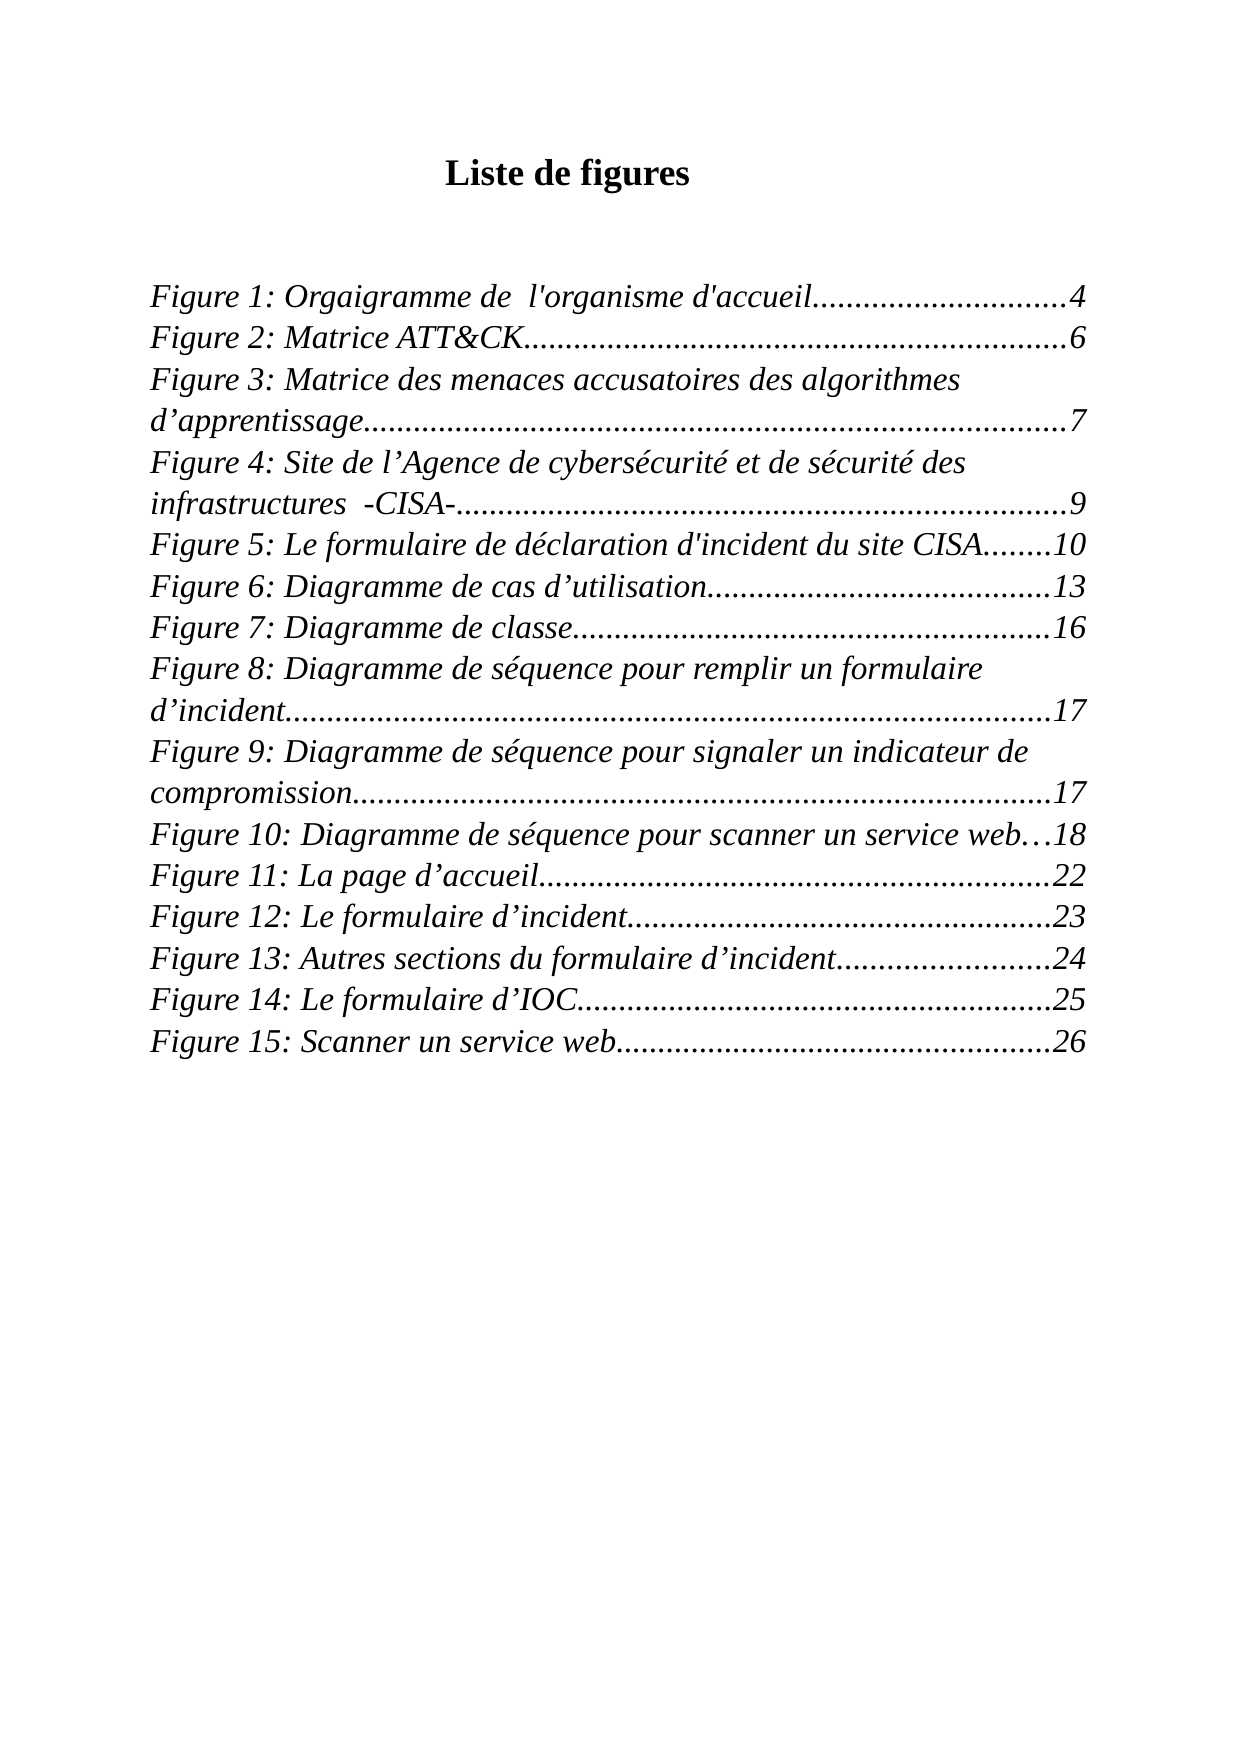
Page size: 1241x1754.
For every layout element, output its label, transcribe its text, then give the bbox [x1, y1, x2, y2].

text Figure 10: Diagramme de séquence pour scanner un service web 18 [150, 814, 1090, 852]
text Figure 6: Diagramme de cas d’utilisation 13 [150, 566, 1090, 604]
text Figure 4: Site de l’Agence de cybersécurité et de sécurité des infrastructures -CISA- 9 [150, 442, 1090, 522]
text Liste de figures [371, 150, 1090, 193]
text Figure 2: Matrice ATT&CK 6 [150, 318, 1090, 356]
text Figure 7: Diagramme de classe 16 [150, 607, 1090, 646]
text Figure 12: Le formulaire d’incident 23 [150, 897, 1090, 935]
text Figure 9: Diagramme de séquence pour signaler un indicateur de compromission 17 [150, 731, 1090, 811]
text Figure 15: Scanner un service web 26 [150, 1021, 1090, 1059]
text Figure 1: Orgaigramme de l'organisme d'accueil 4 [150, 276, 1090, 315]
text Figure 13: Autres sections du formulaire d’incident 24 [150, 938, 1090, 976]
text Figure 11: La page d’accueil 22 [150, 855, 1090, 894]
text Figure 14: Le formulaire d’IOC 25 [150, 979, 1090, 1018]
text Figure 5: Le formulaire de déclaration d'incident du site CISA 10 [150, 524, 1090, 563]
text Figure 3: Matrice des menaces accusatoires des algorithmes d’apprentissage 7 [150, 359, 1090, 439]
text Figure 8: Diagramme de séquence pour remplir un formulaire d’incident 17 [150, 649, 1090, 728]
